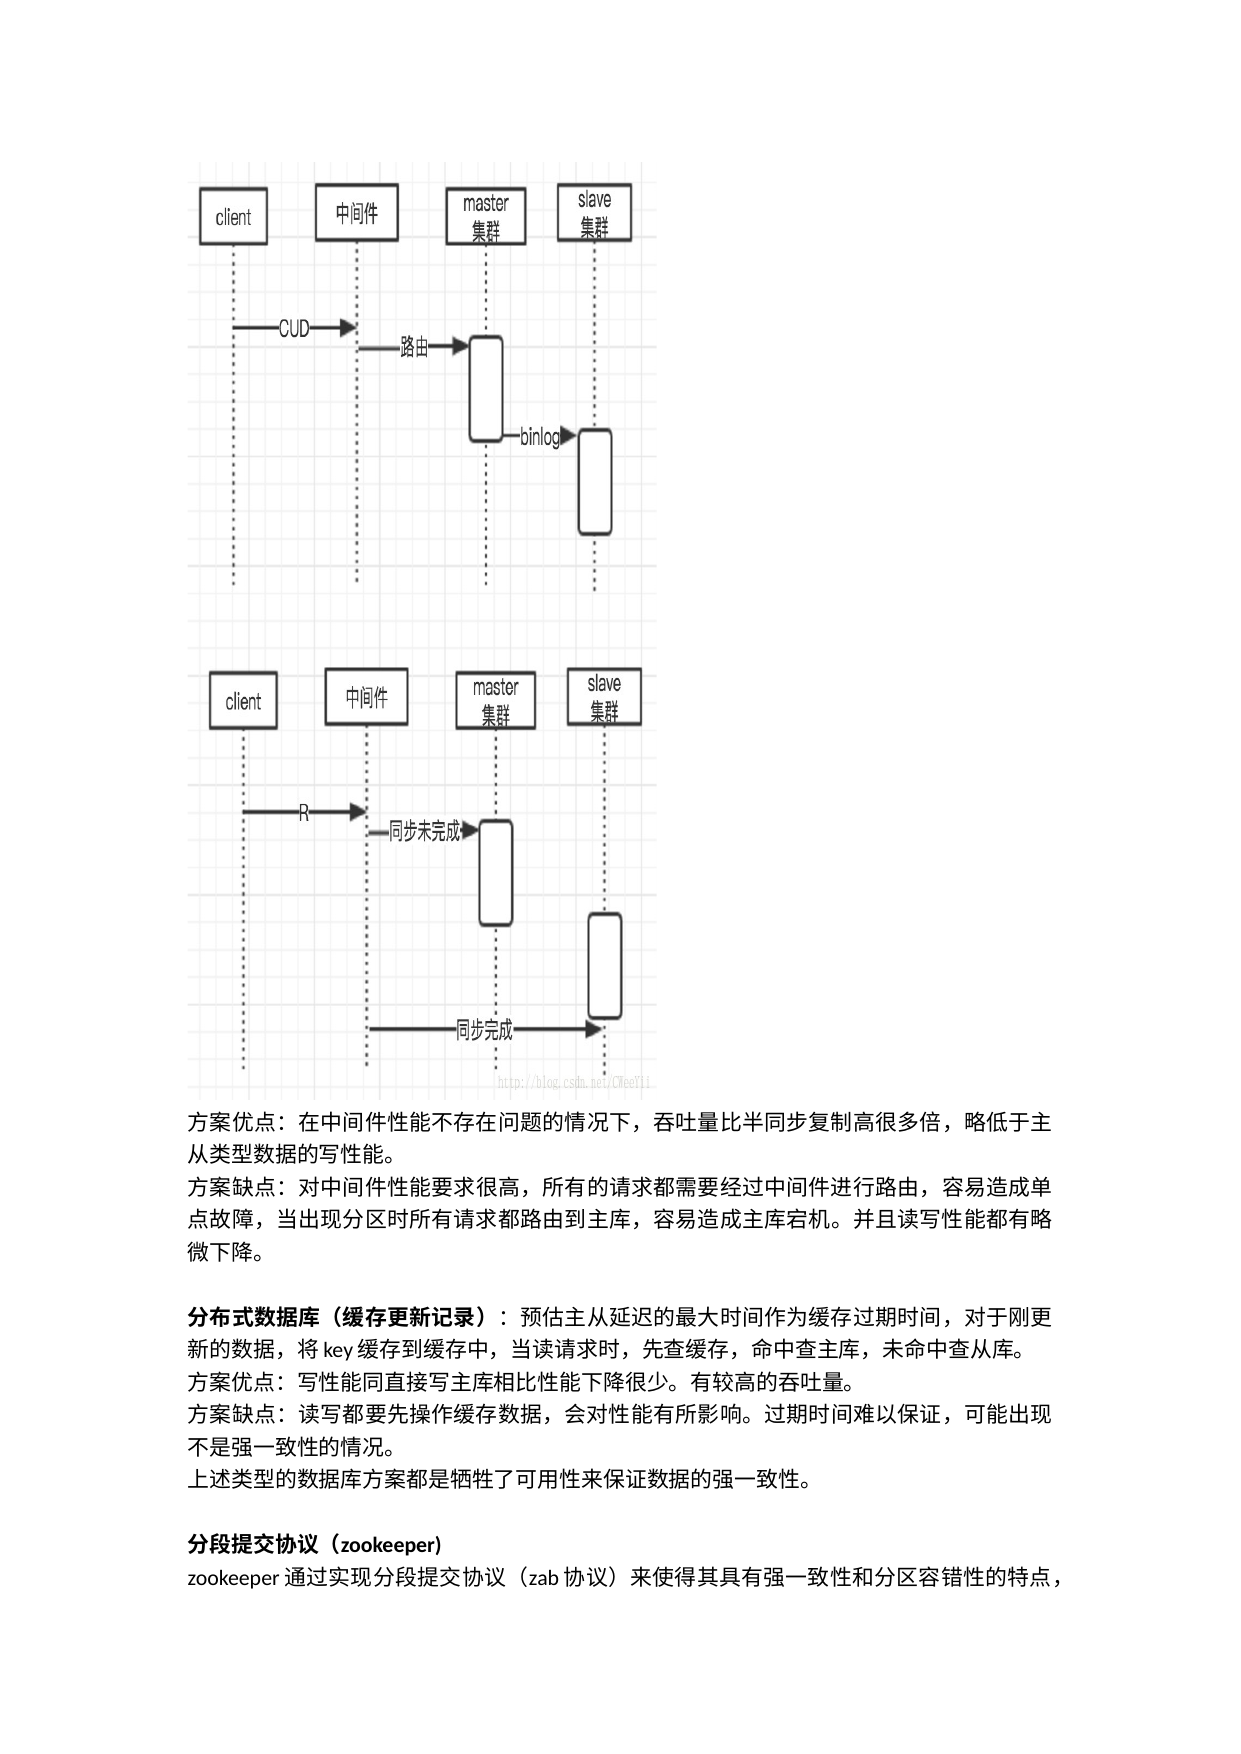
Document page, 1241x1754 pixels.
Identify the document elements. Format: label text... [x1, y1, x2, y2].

text 方案优点：在中间件性能不存在问题的情况下，吞吐量比半同步复制高很多倍，略低于主从类型数据的写性能。 方案缺点：对中间件性能要求很高，所有的请求都需要经过中间件进行路由，容易造成单点故障，当出现分区时所有请求都路由到主库，容易造成主库宕机。并且读写性能都有略微下降。 [187, 1104, 1053, 1267]
picture [187, 162, 657, 1100]
text 分段提交协议（zookeeper) [187, 1527, 1053, 1559]
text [187, 1559, 1053, 1592]
text 分布式数据库（缓存更新记录）：预估主从延迟的最大时间作为缓存过期时间，对于刚更新的数据，将key缓存到缓存中，当读请求时，先查缓存，命中查主库，未命中查从库。 方案优点：写性能同直接写主库相比性能下降很少。有较高的吞吐量。 方案缺点：读写都要先操作缓存数据，会对性能有所影响。过期时间难以保证，可能出现不是强一致性的情况。 上述类型的数据库方案都是牺牲了可用性来保证数据的强一致性。 [187, 1299, 1053, 1494]
